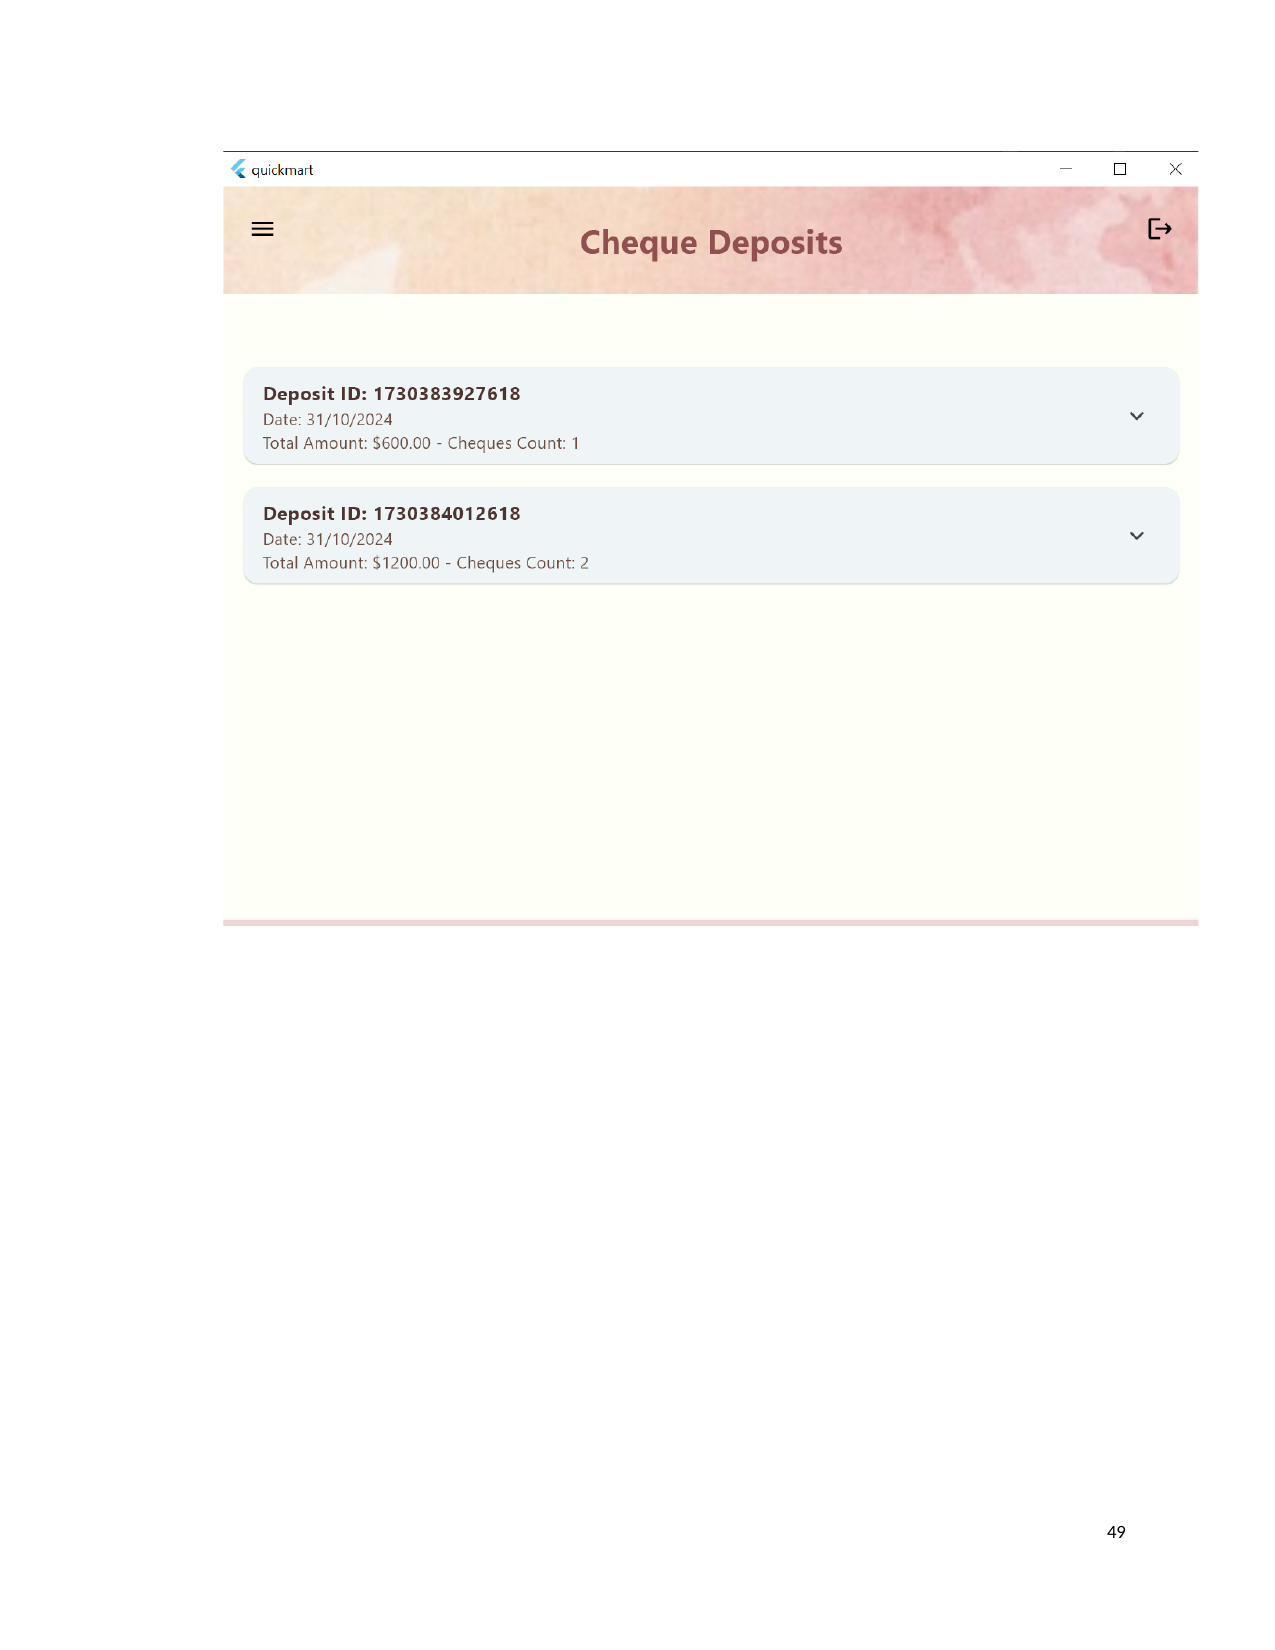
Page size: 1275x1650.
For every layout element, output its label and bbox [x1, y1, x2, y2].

picture [223, 151, 1199, 926]
